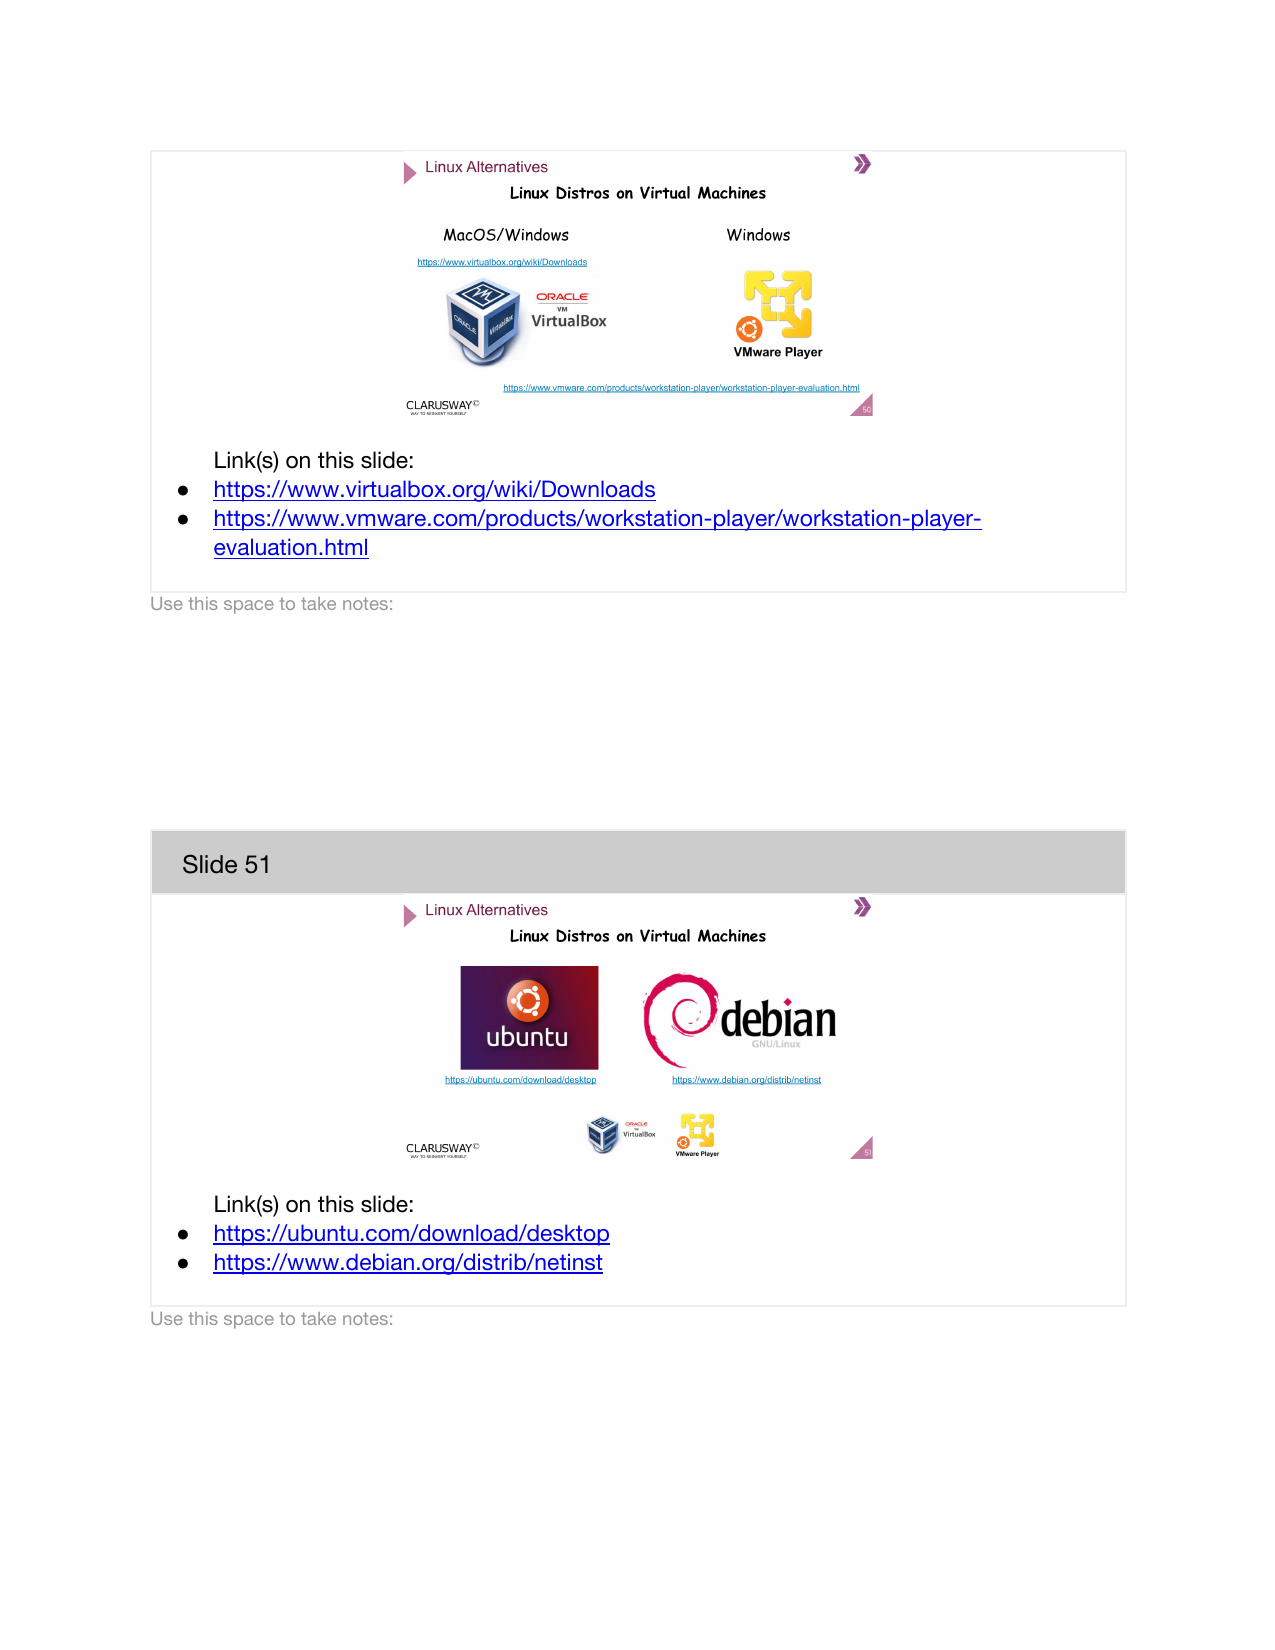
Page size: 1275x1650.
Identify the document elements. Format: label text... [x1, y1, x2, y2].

text Use this space to take notes: [150, 1307, 1125, 1331]
picture [403, 894, 873, 1159]
table_header Slide 51 [152, 831, 1125, 893]
table_cell Link(s) on this slide: https://ubuntu.com/download/desktop https://www.debian.org/distrib/netinst [152, 895, 1125, 1305]
text Use this space to take notes: [150, 593, 1125, 616]
picture [403, 151, 873, 416]
table_cell Link(s) on this slide: https://www.virtualbox.org/wiki/Downloads https://www.vmware.com/products/workstation-player/workstation-player-evaluation.html [152, 152, 1125, 591]
